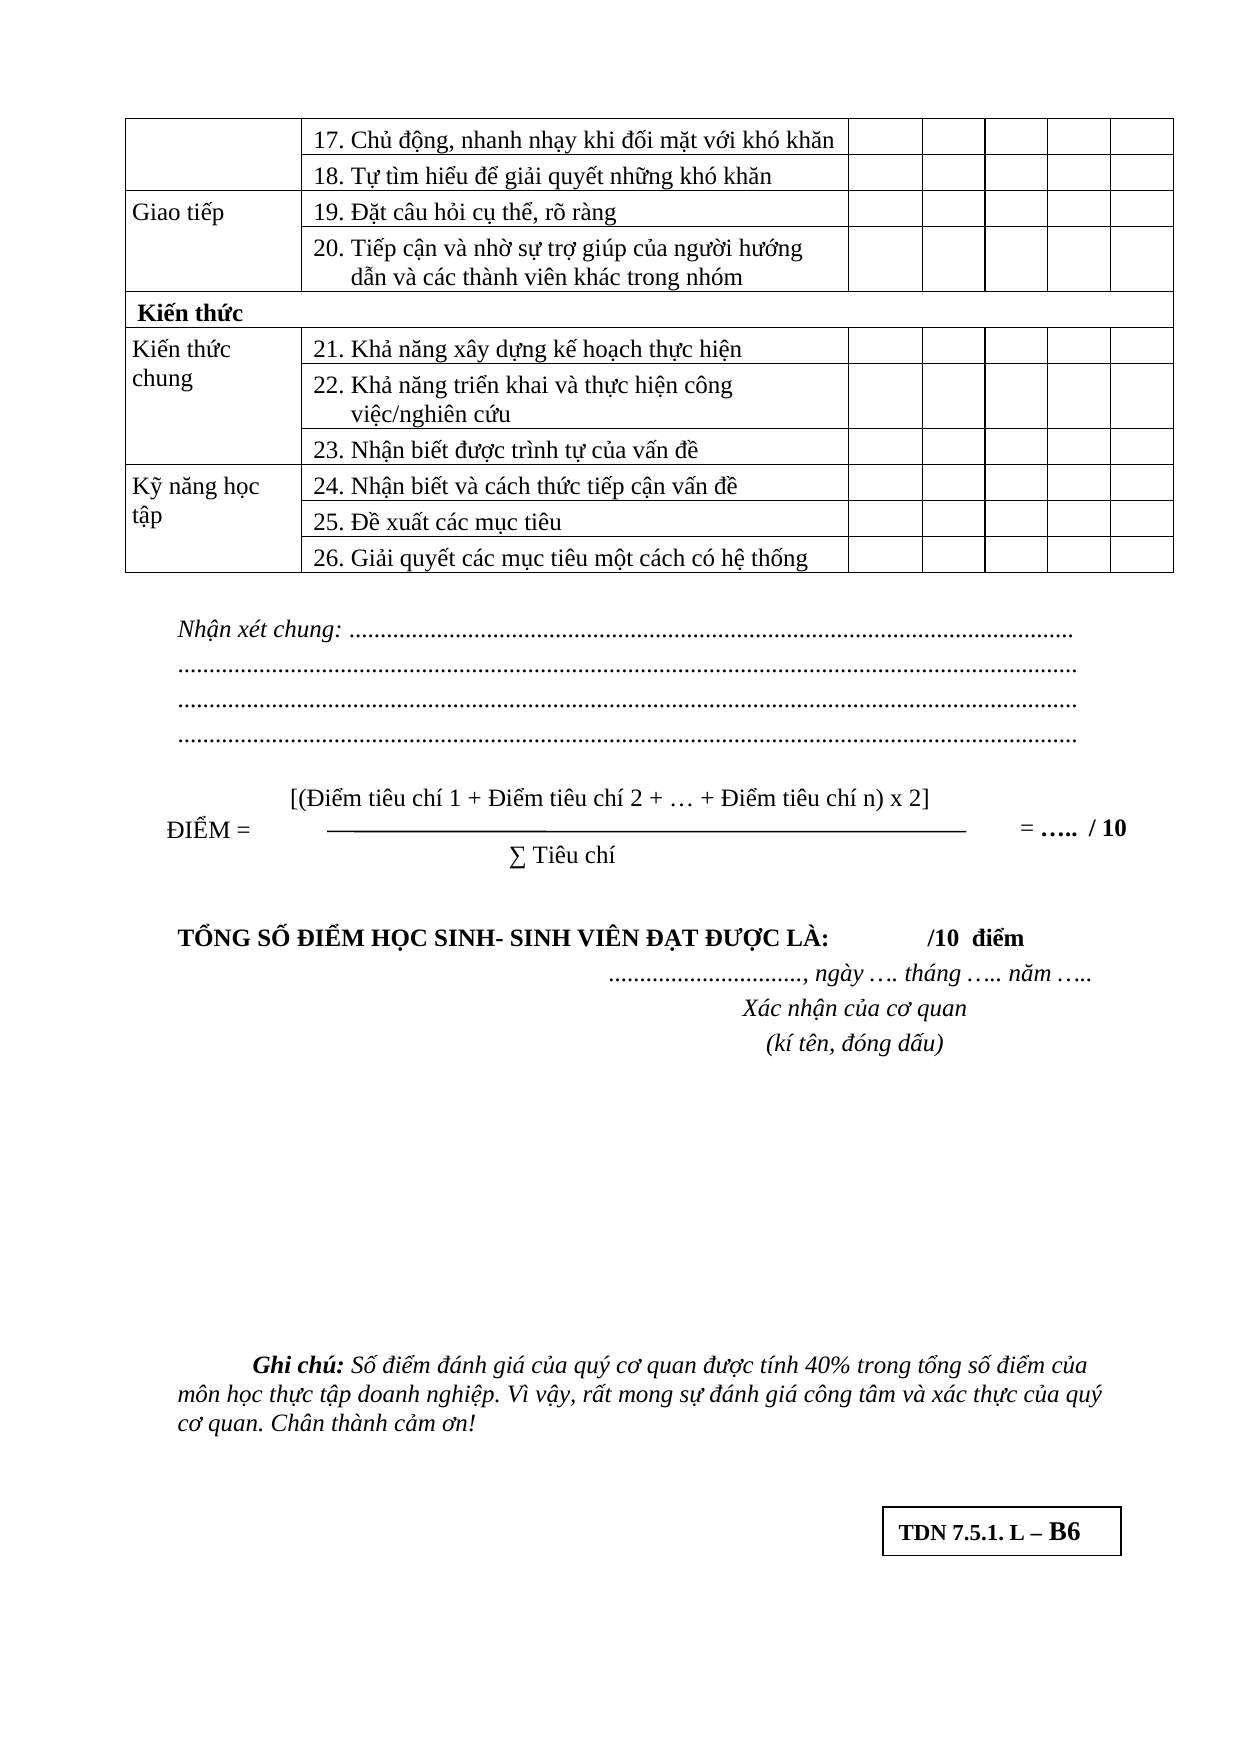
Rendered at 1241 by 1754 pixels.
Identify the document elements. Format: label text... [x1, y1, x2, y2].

table_cell [986, 328, 1047, 363]
table_cell [923, 191, 984, 226]
table_cell [1111, 429, 1173, 464]
table_cell [849, 429, 922, 464]
table_cell [1111, 465, 1173, 500]
table_cell [923, 501, 984, 536]
table_cell [849, 501, 922, 536]
text [(Điểm tiêu chí 1 + Điểm tiêu chí 2 + … + Điểm tiêu chí n) x 2] [177, 783, 1122, 812]
table_cell Khả năng xây dựng kế hoạch thực hiện [302, 328, 848, 363]
table_cell [849, 191, 922, 226]
table_cell Kiến thức [126, 292, 1173, 327]
text ..............................., ngày …. tháng ….. năm ….. [590, 958, 1122, 987]
table_cell [923, 537, 984, 572]
text ∑ Tiêu chí [278, 841, 1122, 869]
table_cell [1111, 364, 1173, 428]
table_cell [849, 227, 922, 291]
table_cell [923, 119, 984, 154]
text ................................................................................................................................................ [177, 649, 1122, 678]
table_cell [1048, 328, 1110, 363]
table_cell Chủ động, nhanh nhạy khi đối mặt với khó khăn [302, 119, 848, 154]
table_cell [1048, 429, 1110, 464]
table_cell [986, 119, 1047, 154]
table_cell [1111, 328, 1173, 363]
table_cell [1048, 501, 1110, 536]
table_cell [849, 155, 922, 190]
table_cell [1048, 119, 1110, 154]
table_cell [1048, 191, 1110, 226]
text ................................................................................................................................................ [177, 684, 1122, 713]
table_cell [986, 364, 1047, 428]
table_cell [1048, 537, 1110, 572]
table_cell [1111, 191, 1173, 226]
text Xác nhận của cơ quan [515, 993, 1122, 1022]
table_cell [1048, 465, 1110, 500]
table_cell Đề xuất các mục tiêu [302, 501, 848, 536]
table_cell [1048, 364, 1110, 428]
table_cell [923, 465, 984, 500]
text (kí tên, đóng dấu) [590, 1028, 1122, 1057]
table_cell [923, 155, 984, 190]
table_cell [986, 191, 1047, 226]
text Nhận xét chung: .................................................................................................................... [177, 614, 1122, 643]
text ................................................................................................................................................ [177, 719, 1122, 748]
table_cell Đặt câu hỏi cụ thể, rõ ràng [302, 191, 848, 226]
table_cell [1111, 227, 1173, 291]
table_cell Khả năng triển khai và thực hiện công việc/nghiên cứu [302, 364, 848, 428]
table_cell [986, 465, 1047, 500]
table_cell Nhận biết được trình tự của vấn đề [302, 429, 848, 464]
table_cell [923, 364, 984, 428]
table_cell Nhận biết và cách thức tiếp cận vấn đề [302, 465, 848, 500]
table_cell [849, 328, 922, 363]
table_cell [923, 429, 984, 464]
table_cell [849, 537, 922, 572]
table_cell [849, 119, 922, 154]
table_cell Giải quyết các mục tiêu một cách có hệ thống [302, 537, 848, 572]
table_cell [1048, 227, 1110, 291]
table_cell [986, 429, 1047, 464]
table_cell [986, 155, 1047, 190]
table_cell [1111, 537, 1173, 572]
table_cell [1111, 155, 1173, 190]
table_cell Tiếp cận và nhờ sự trợ giúp của người hướng dẫn và các thành viên khác trong nhóm [302, 227, 848, 291]
table_cell [1111, 501, 1173, 536]
table_cell [986, 227, 1047, 291]
table_cell Kiến thức chung [126, 328, 301, 464]
table_cell [986, 537, 1047, 572]
table_cell [923, 328, 984, 363]
table_cell Kỹ năng học tập [126, 465, 301, 572]
table_cell [849, 465, 922, 500]
table_cell [1111, 119, 1173, 154]
table_cell [923, 227, 984, 291]
table_cell [1048, 155, 1110, 190]
text TỔNG SỐ ĐIỂM HỌC SINH- SINH VIÊN ĐẠT ĐƯỢC LÀ: /10 điểm [177, 923, 1122, 952]
table_cell Tự tìm hiểu để giải quyết những khó khăn [302, 155, 848, 190]
text Ghi chú: Số điểm đánh giá của quý cơ quan được tính 40% trong tổng số điểm của môn học thực tập doanh nghiệp. Vì vậy, rất mong sự đánh giá công tâm và xác thực của quý cơ quan. Chân thành cảm ơn! [177, 1351, 1122, 1437]
table_cell [986, 501, 1047, 536]
table_cell [849, 364, 922, 428]
table_cell Giao tiếp [126, 191, 301, 291]
